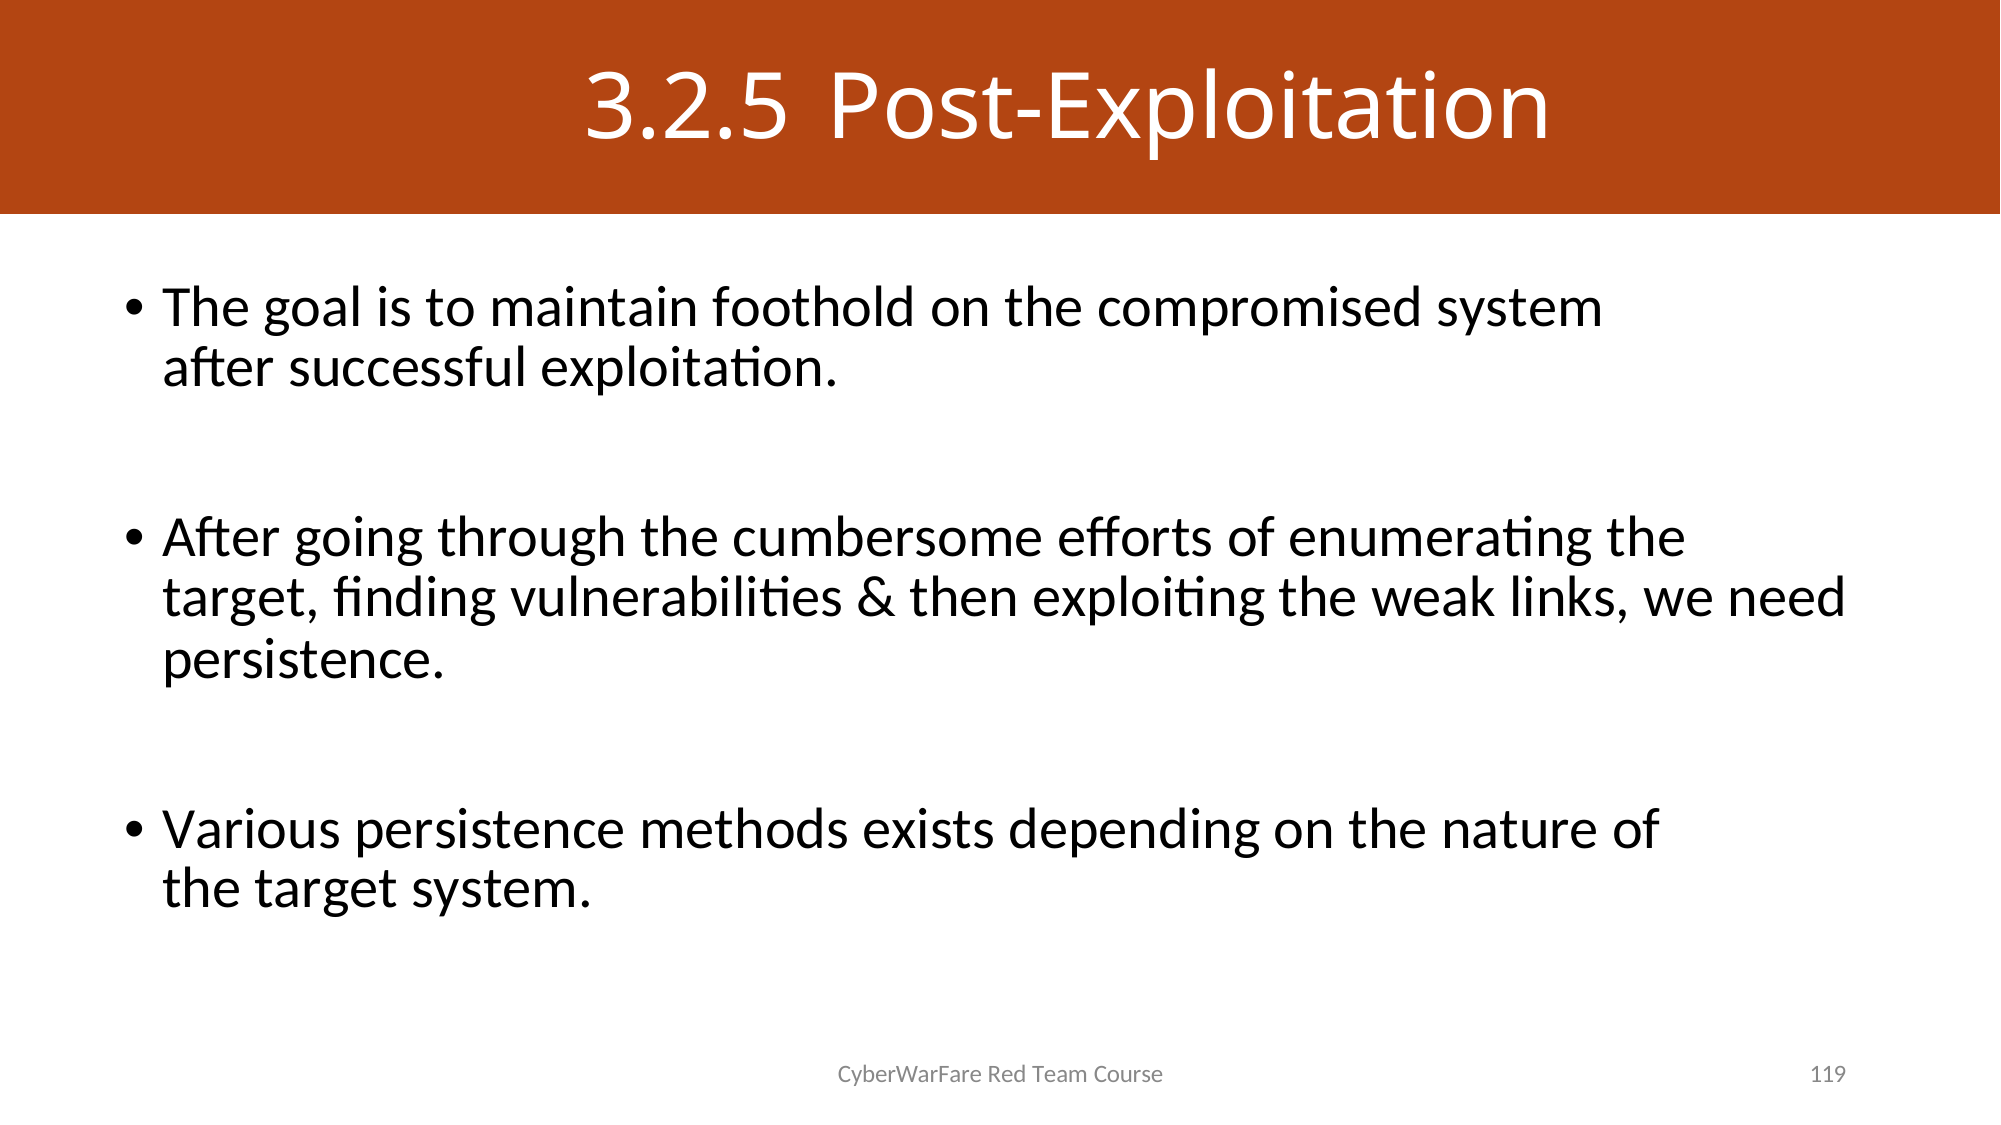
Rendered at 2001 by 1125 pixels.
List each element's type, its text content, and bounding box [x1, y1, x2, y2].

list Various persistence methods exists depending on the nature of the target system. [124, 798, 1745, 922]
list The goal is to maintain foothold on the compromised system after successful exploitation. [124, 277, 1722, 401]
list After going through the cumbersome efforts of enumerating the target, finding vulnerabilities & then exploiting the weak links, we need persistence. [124, 506, 1851, 693]
